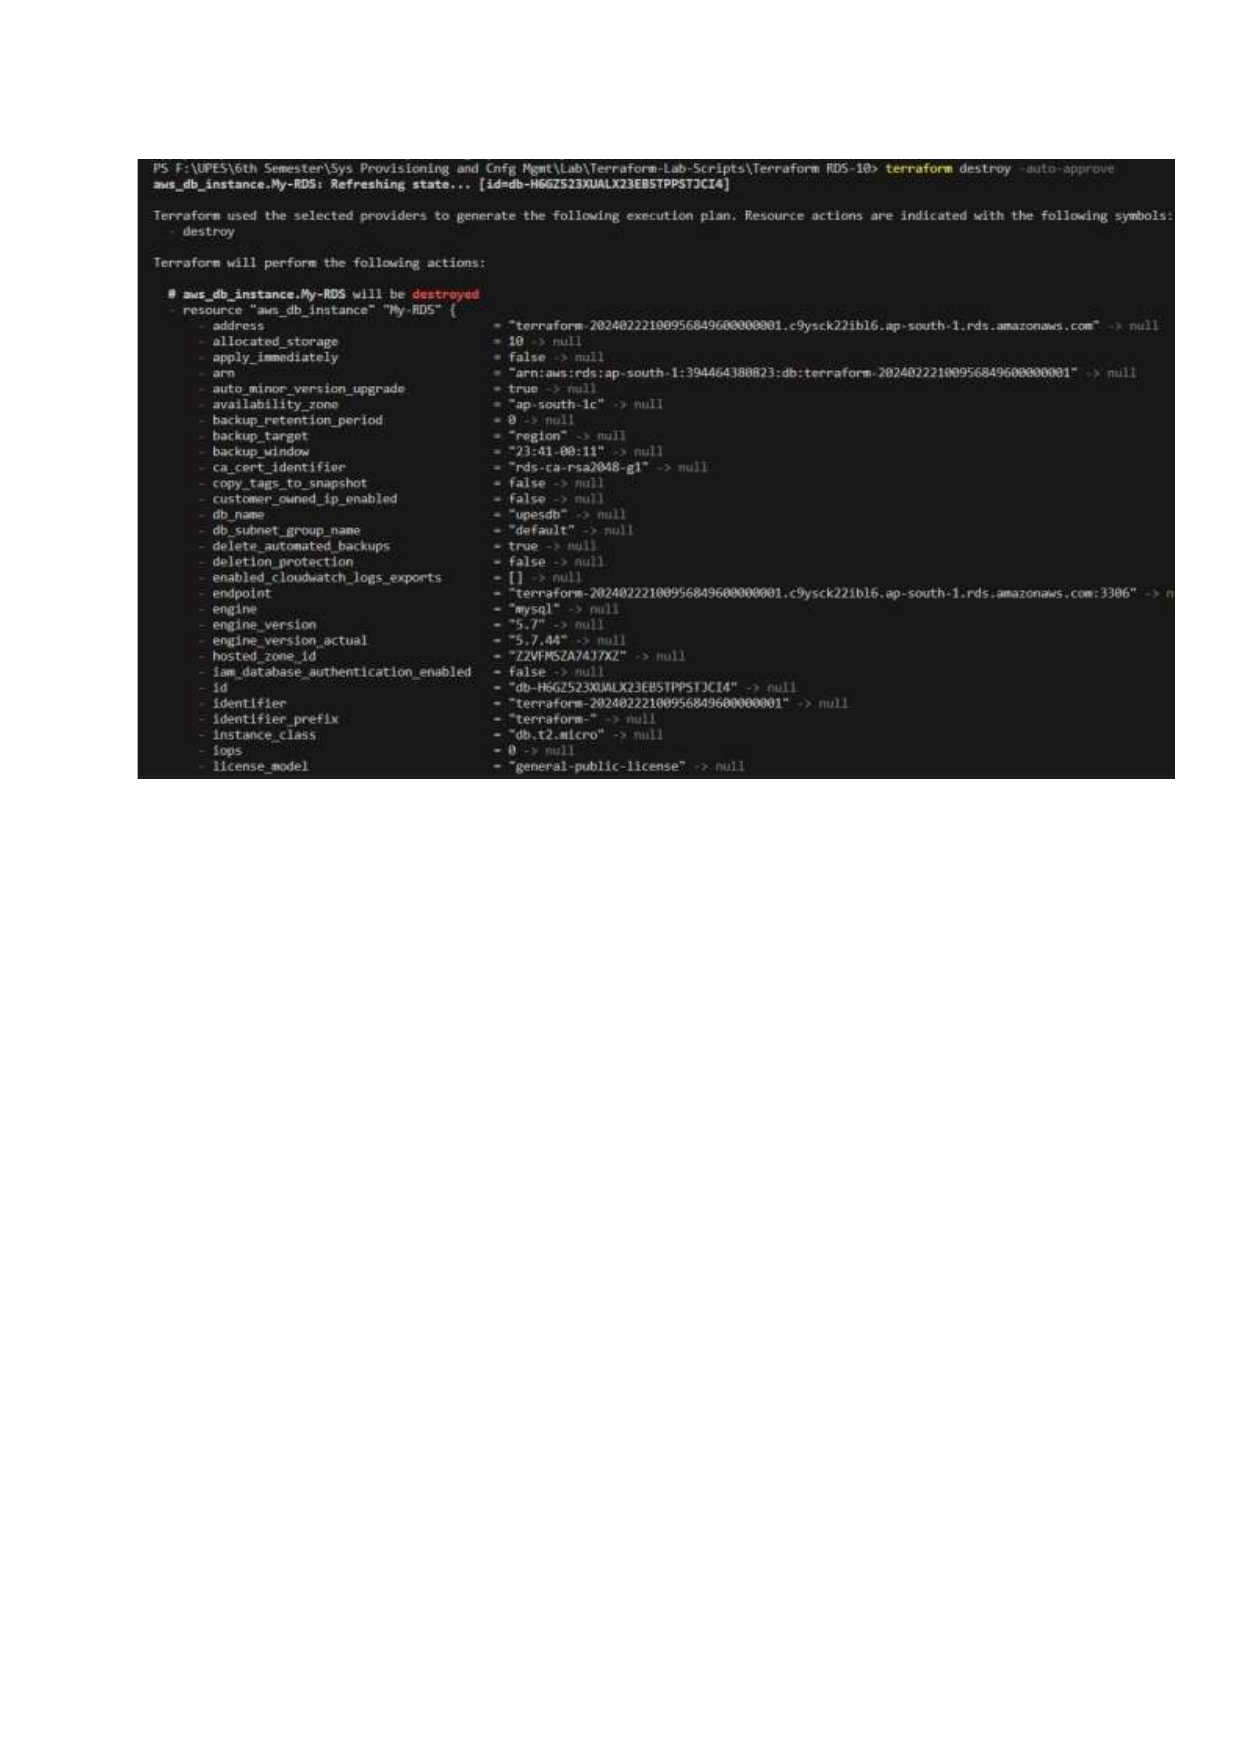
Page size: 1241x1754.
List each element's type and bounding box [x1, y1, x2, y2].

picture [137, 159, 1175, 779]
